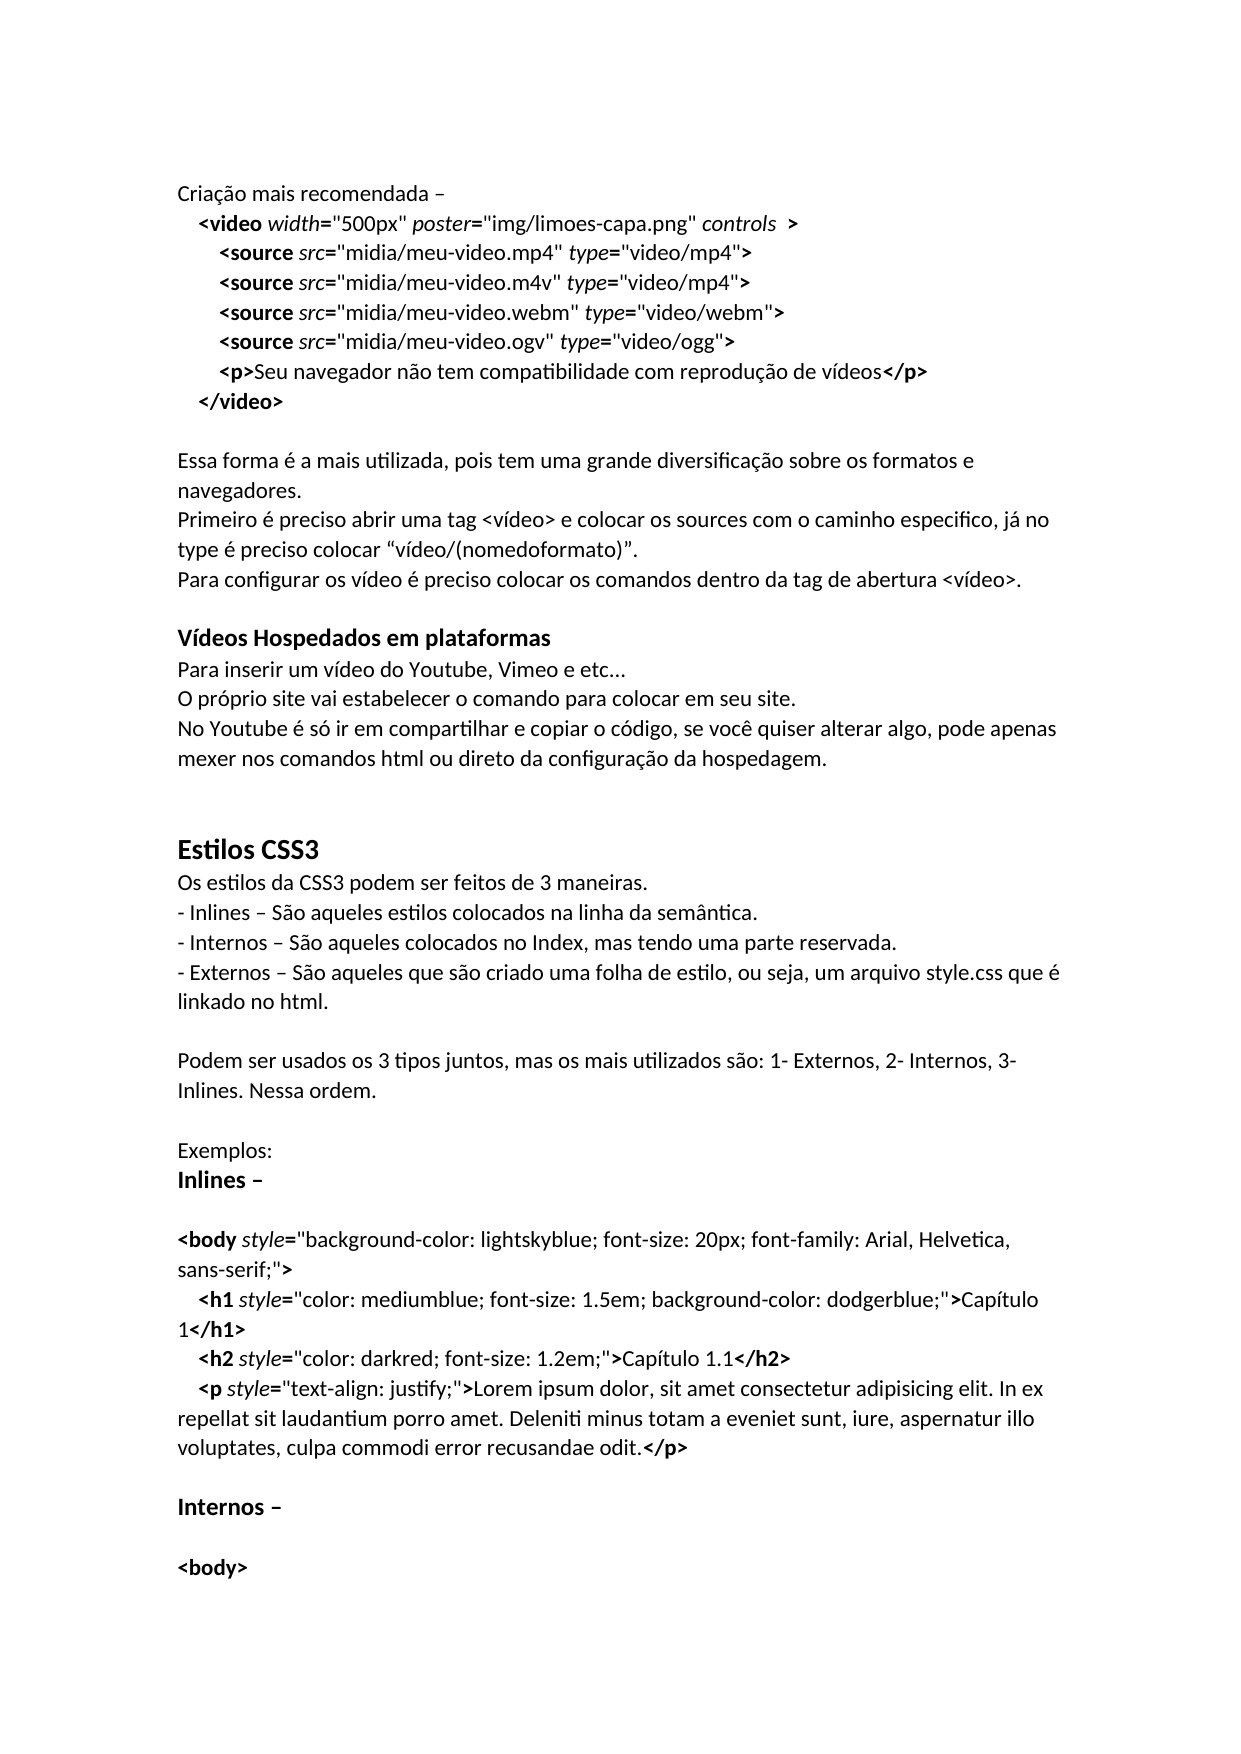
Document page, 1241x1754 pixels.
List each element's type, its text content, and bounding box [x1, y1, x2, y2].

text <h1 style="color: mediumblue; font-size: 1.5em; background-color: dodgerblue;">Capítulo 1</h1> [177, 1283, 1063, 1343]
text Inlines – [177, 1164, 1063, 1194]
text <h2 style="color: darkred; font-size: 1.2em;">Capítulo 1.1</h2> [177, 1343, 1063, 1372]
text Os estilos da CSS3 podem ser feitos de 3 maneiras. - Inlines – São aqueles estilos colocados na linha da semântica. - Internos – São aqueles colocados no Index, mas tendo uma parte reservada. - Externos – São aqueles que são criado uma folha de estilo, ou seja, um arquivo style.css que é linkado no html. [177, 867, 1063, 1015]
text <source src="midia/meu-video.mp4" type="video/mp4"> [177, 237, 1063, 266]
text <source src="midia/meu-video.m4v" type="video/mp4"> [177, 266, 1063, 296]
text Podem ser usados os 3 tipos juntos, mas os mais utilizados são: 1- Externos, 2- Internos, 3- Inlines. Nessa ordem. [177, 1045, 1063, 1104]
text Primeiro é preciso abrir uma tag <vídeo> e colocar os sources com o caminho especifico, já no type é preciso colocar “vídeo/(nomedoformato)”. [177, 504, 1063, 563]
text <source src="midia/meu-video.ogv" type="video/ogg"> [177, 326, 1063, 355]
text Exemplos: [177, 1134, 1063, 1164]
text Para configurar os vídeo é preciso colocar os comandos dentro da tag de abertura <vídeo>. [177, 563, 1063, 593]
text Para inserir um vídeo do Youtube, Vimeo e etc... O próprio site vai estabelecer o comando para colocar em seu site. No Youtube é só ir em compartilhar e copiar o código, se você quiser alterar algo, pode apenas mexer nos comandos html ou direto da configuração da hospedagem. [177, 653, 1063, 772]
text <p>Seu navegador não tem compatibilidade com reprodução de vídeos</p> [177, 355, 1063, 385]
text <source src="midia/meu-video.webm" type="video/webm"> [177, 296, 1063, 326]
text <video width="500px" poster="img/limoes-capa.png" controls > [177, 207, 1063, 237]
text Internos – [177, 1491, 1063, 1522]
text <p style="text-align: justify;">Lorem ipsum dolor, sit amet consectetur adipisicing elit. In ex repellat sit laudantium porro amet. Deleniti minus totam a eveniet sunt, iure, aspernatur illo voluptates, culpa commodi error recusandae odit.</p> [177, 1372, 1063, 1461]
text <body style="background-color: lightskyblue; font-size: 20px; font-family: Arial, Helvetica, sans-serif;"> [177, 1224, 1063, 1283]
text </video> [177, 385, 1063, 415]
text Vídeos Hospedados em plataformas [177, 623, 1063, 653]
text Essa forma é a mais utilizada, pois tem uma grande diversificação sobre os formatos e navegadores. [177, 444, 1063, 504]
text Estilos CSS3 [177, 831, 1063, 867]
text <body> [177, 1551, 1063, 1581]
text Criação mais recomendada – [177, 177, 1063, 207]
